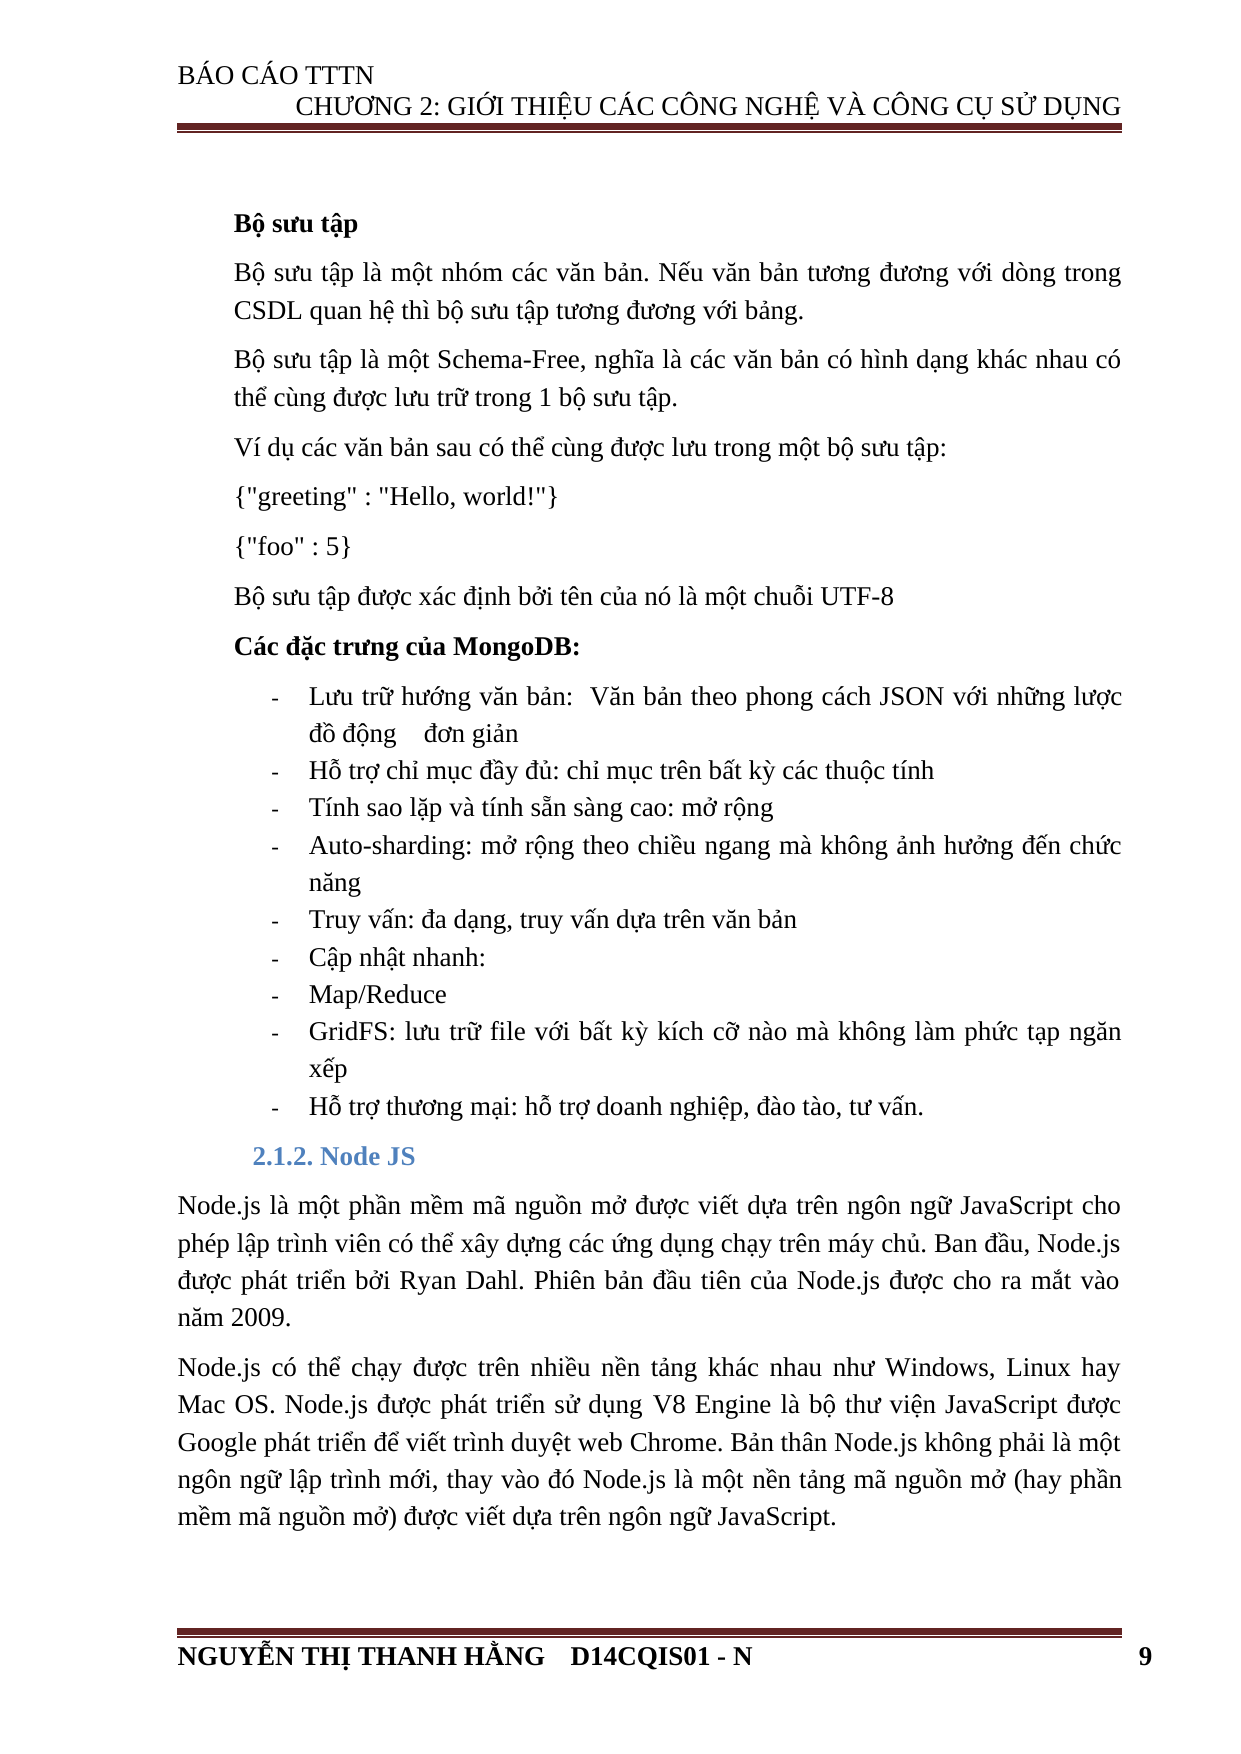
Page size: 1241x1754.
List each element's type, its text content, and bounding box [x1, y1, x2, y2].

text Bộ sưu tập là một Schema-Free, nghĩa là các văn bản có hình dạng khác nhau có thể cùng được lưu trữ trong 1 bộ sưu tập. [233, 343, 1122, 412]
list Hỗ trợ thương mại: hỗ trợ doanh nghiệp, đào tào, tư vấn. [271, 1090, 1122, 1121]
text Bộ sưu tập được xác định bởi tên của nó là một chuỗi UTF-8 [177, 580, 1122, 611]
list Cập nhật nhanh: [271, 941, 1122, 972]
list Auto-sharding: mở rộng theo chiều ngang mà không ảnh hưởng đến chức năng [271, 829, 1122, 897]
list Map/Reduce [271, 978, 1122, 1009]
text Node.js là một phần mềm mã nguồn mở được viết dựa trên ngôn ngữ JavaScript cho phép lập trình viên có thể xây dựng các ứng dụng chạy trên máy chủ. Ban đầu, Node.js được phát triển bởi Ryan Dahl. Phiên bản đầu tiên của Node.js được cho ra mắt vào năm 2009. [177, 1189, 1122, 1332]
list GridFS: lưu trữ file với bất kỳ kích cỡ nào mà không làm phức tạp ngăn xếp [271, 1015, 1122, 1084]
text {"greeting" : "Hello, world!"} [177, 480, 1122, 512]
text {"foo" : 5} [177, 530, 1122, 561]
text Node.js có thể chạy được trên nhiều nền tảng khác nhau như Windows, Linux hay Mac OS. Node.js được phát triển sử dụng V8 Engine là bộ thư viện JavaScript được Google phát triển để viết trình duyệt web Chrome. Bản thân Node.js không phải là một ngôn ngữ lập trình mới, thay vào đó Node.js là một nền tảng mã nguồn mở (hay phần mềm mã nguồn mở) được viết dựa trên ngôn ngữ JavaScript. [177, 1351, 1122, 1531]
list Hỗ trợ chỉ mục đầy đủ: chỉ mục trên bất kỳ các thuộc tính [271, 754, 1122, 785]
text Ví dụ các văn bản sau có thể cùng được lưu trong một bộ sưu tập: [177, 431, 1122, 462]
list Tính sao lặp và tính sẵn sàng cao: mở rộng [271, 791, 1122, 823]
text Bộ sưu tập là một nhóm các văn bản. Nếu văn bản tương đương với dòng trong CSDL quan hệ thì bộ sưu tập tương đương với bảng. [233, 256, 1122, 325]
text Bộ sưu tập [177, 207, 1122, 238]
subtitle 2.1.2. Node JS [252, 1139, 1122, 1171]
list Lưu trữ hướng văn bản: Văn bản theo phong cách JSON với những lược đồ động đơn giản [271, 679, 1122, 748]
list Truy vấn: đa dạng, truy vấn dựa trên văn bản [271, 903, 1122, 934]
text Các đặc trưng của MongoDB: [177, 630, 1122, 661]
